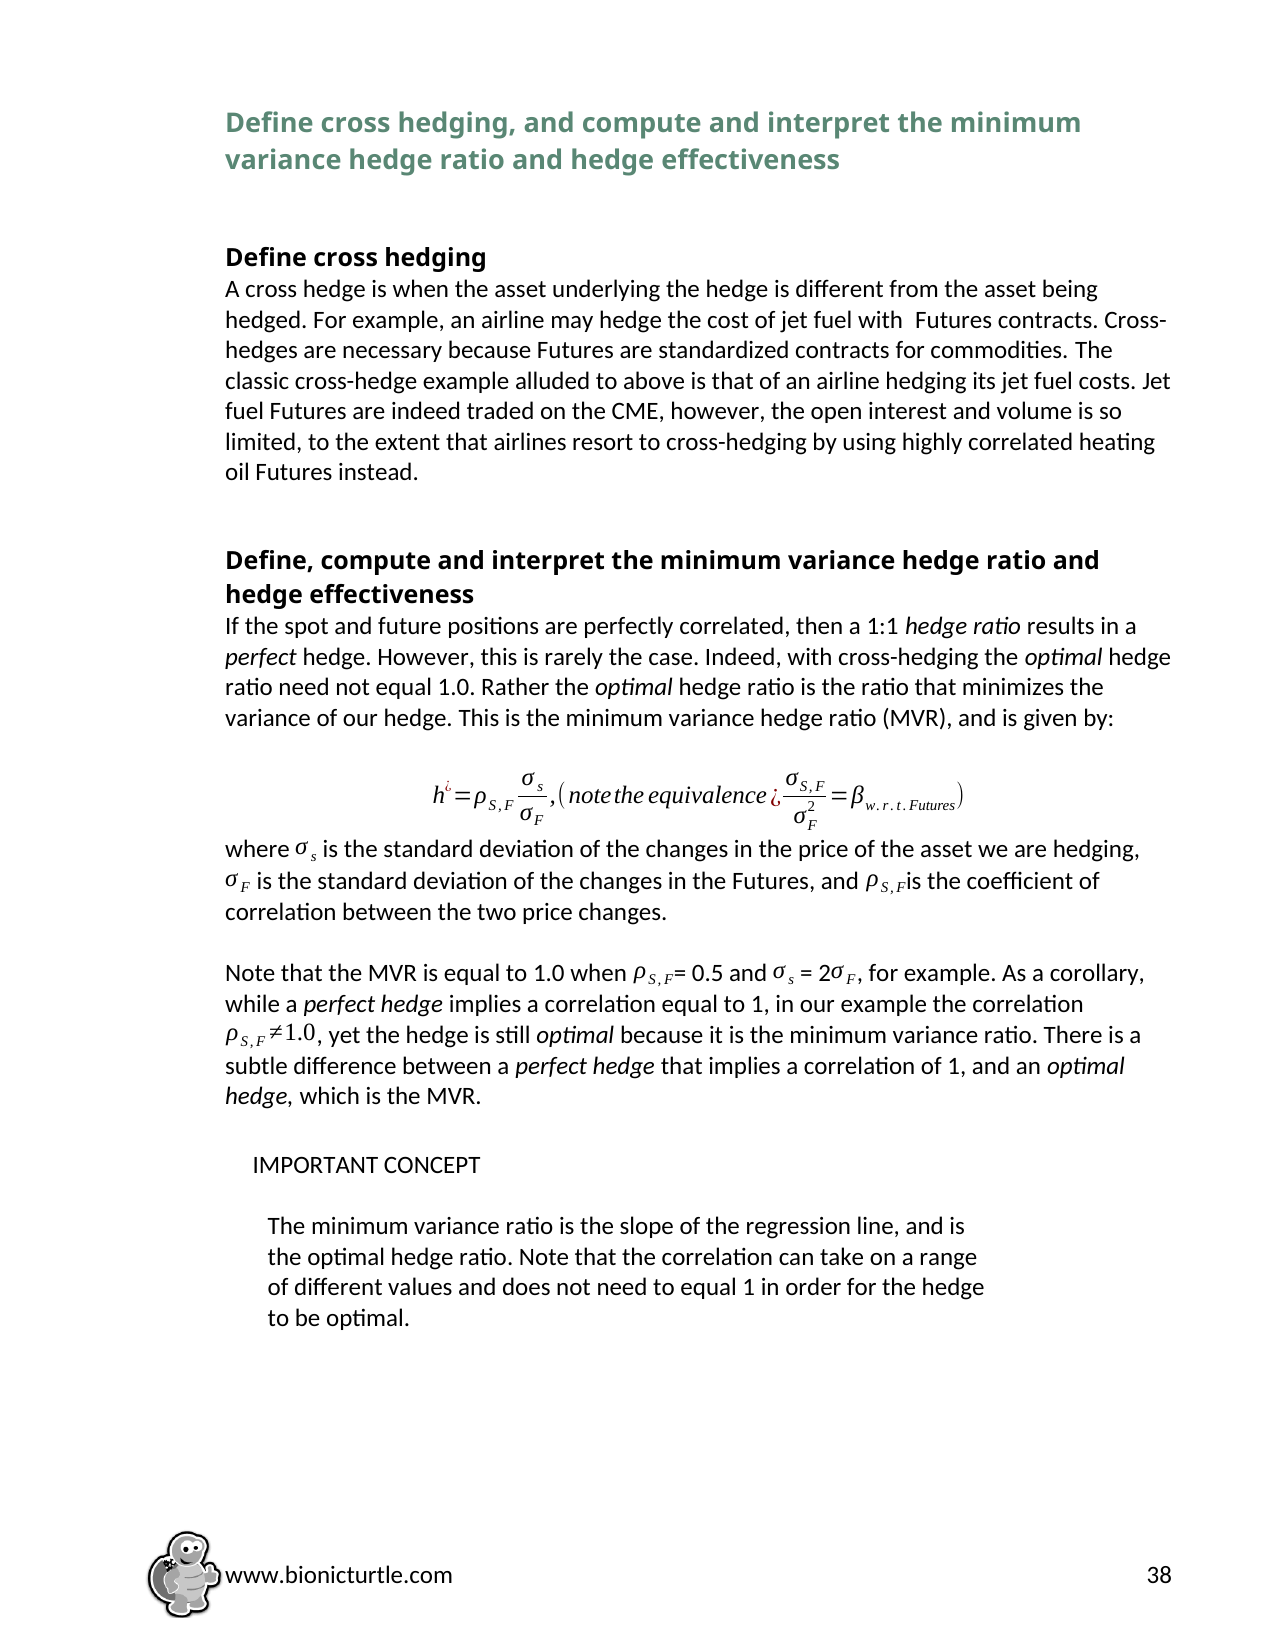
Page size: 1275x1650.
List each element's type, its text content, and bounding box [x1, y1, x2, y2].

text where is the standard deviation of the changes in the price of the asset we are hedging, is the standard deviation of the changes in the Futures, and is the coeﬃcient of correlation between the two price changes. [225, 833, 1172, 926]
text A cross hedge is when the asset underlying the hedge is different from the asset being hedged. For example, an airline may hedge the cost of jet fuel with Futures contracts. Cross-hedges are necessary because Futures are standardized contracts for commodities. The classic cross-hedge example alluded to above is that of an airline hedging its jet fuel costs. Jet fuel Futures are indeed traded on the CME, however, the open interest and volume is so limited, to the extent that airlines resort to cross-hedging by using highly correlated heating oil Futures instead. [225, 273, 1172, 487]
subtitle Define cross hedging, and compute and interpret the minimum variance hedge ratio and hedge effectiveness [225, 103, 1172, 214]
text Note that the MVR is equal to 1.0 when = 0.5 and = 2, for example. As a corollary, while a perfect hedge implies a correlation equal to 1, in our example the correlation , yet the hedge is still optimal because it is the minimum variance ratio. There is a subtle difference between a perfect hedge that implies a correlation of 1, and an optimal hedge, which is the MVR. [225, 957, 1172, 1111]
subtitle Define cross hedging [225, 239, 1172, 273]
subtitle Define, compute and interpret the minimum variance hedge ratio and hedge effectiveness [225, 542, 1172, 611]
text If the spot and future positions are perfectly correlated, then a 1:1 hedge ratio results in a perfect hedge. However, this is rarely the case. Indeed, with cross-hedging the optimal hedge ratio need not equal 1.0. Rather the optimal hedge ratio is the ratio that minimizes the variance of our hedge. This is the minimum variance hedge ratio (MVR), and is given by: [225, 611, 1172, 733]
